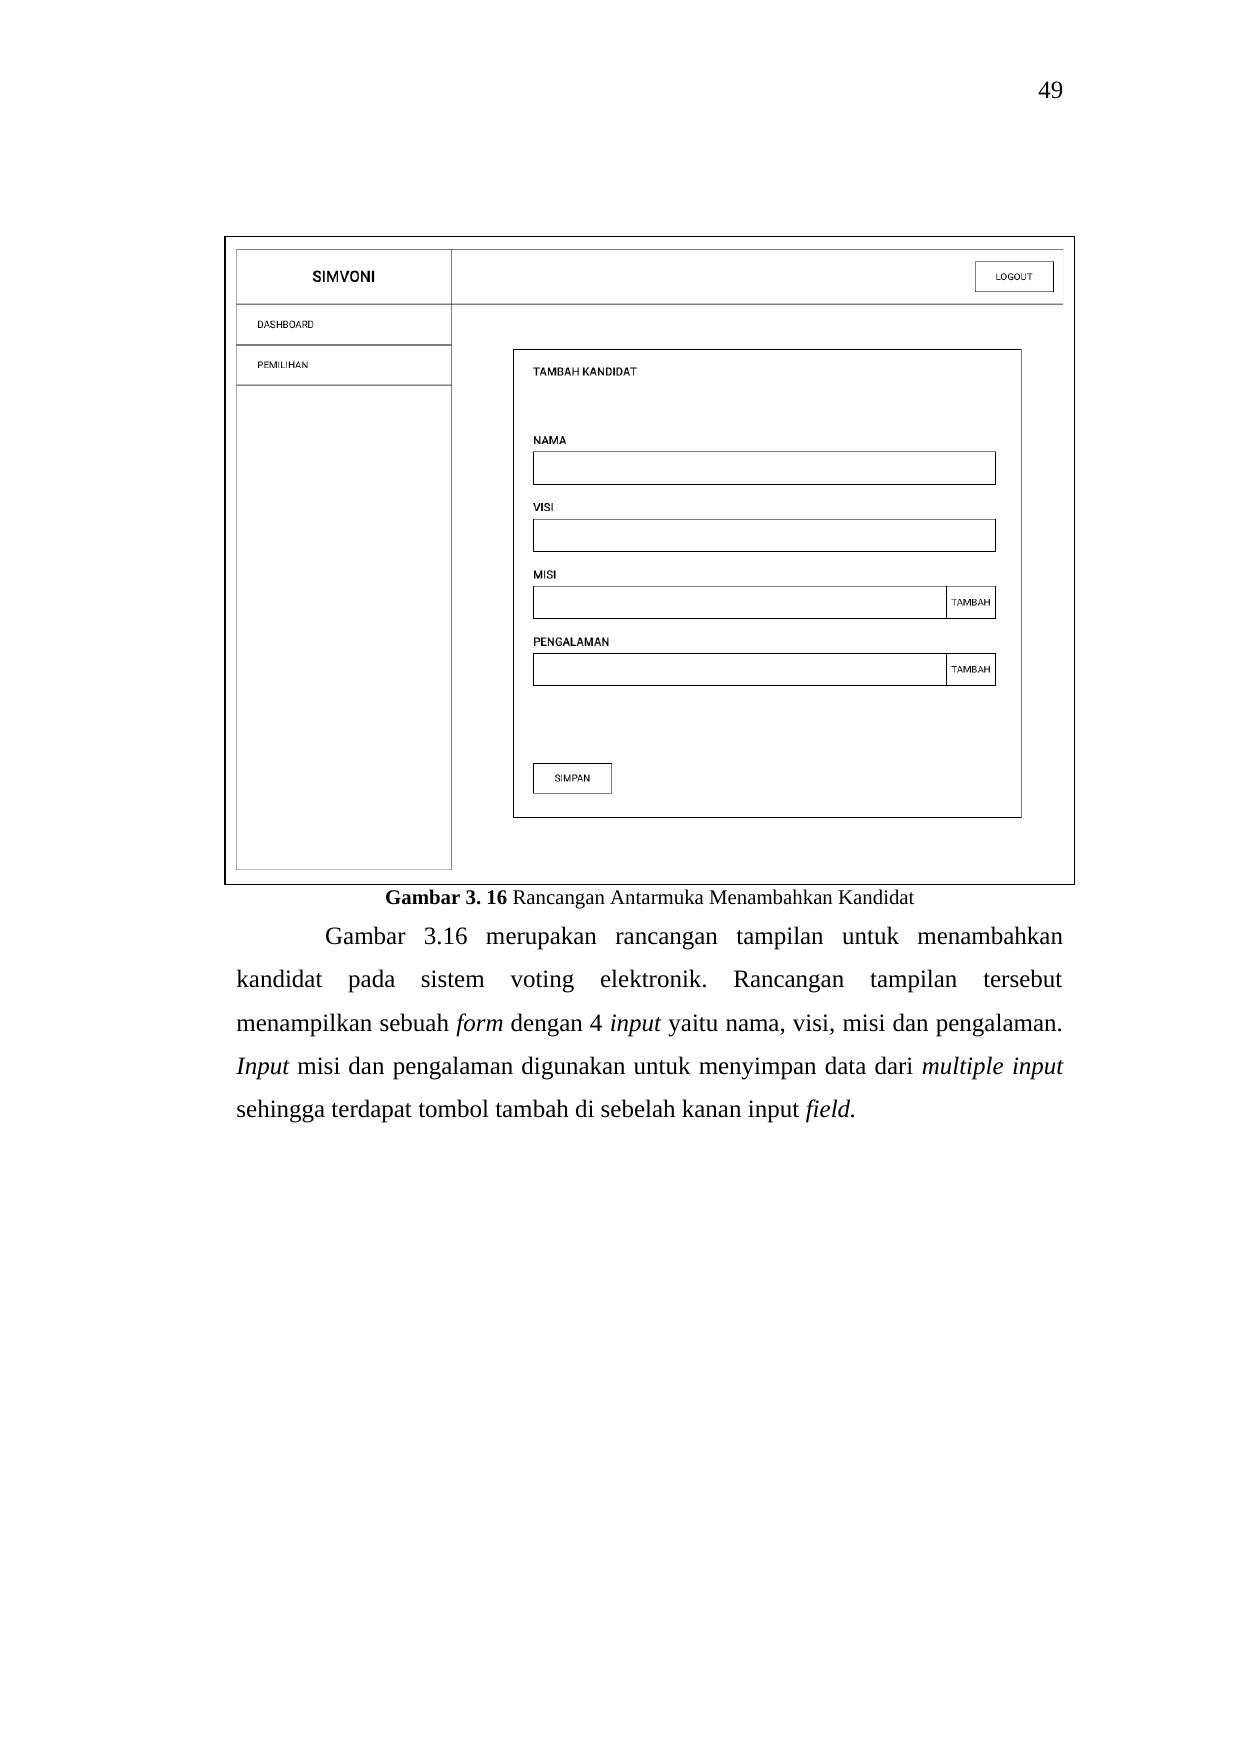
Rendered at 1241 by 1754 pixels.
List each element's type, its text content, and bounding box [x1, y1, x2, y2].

picture [236, 249, 1064, 870]
text Gambar 3.16 merupakan rancangan tampilan untuk menambahkan kandidat pada sistem voting elektronik. Rancangan tampilan tersebut menampilkan sebuah form dengan 4 input yaitu nama, visi, misi dan pengalaman. Input misi dan pengalaman digunakan untuk menyimpan data dari multiple input sehingga terdapat tombol tambah di sebelah kanan input field. [236, 921, 1063, 1123]
table_header [226, 237, 1074, 884]
